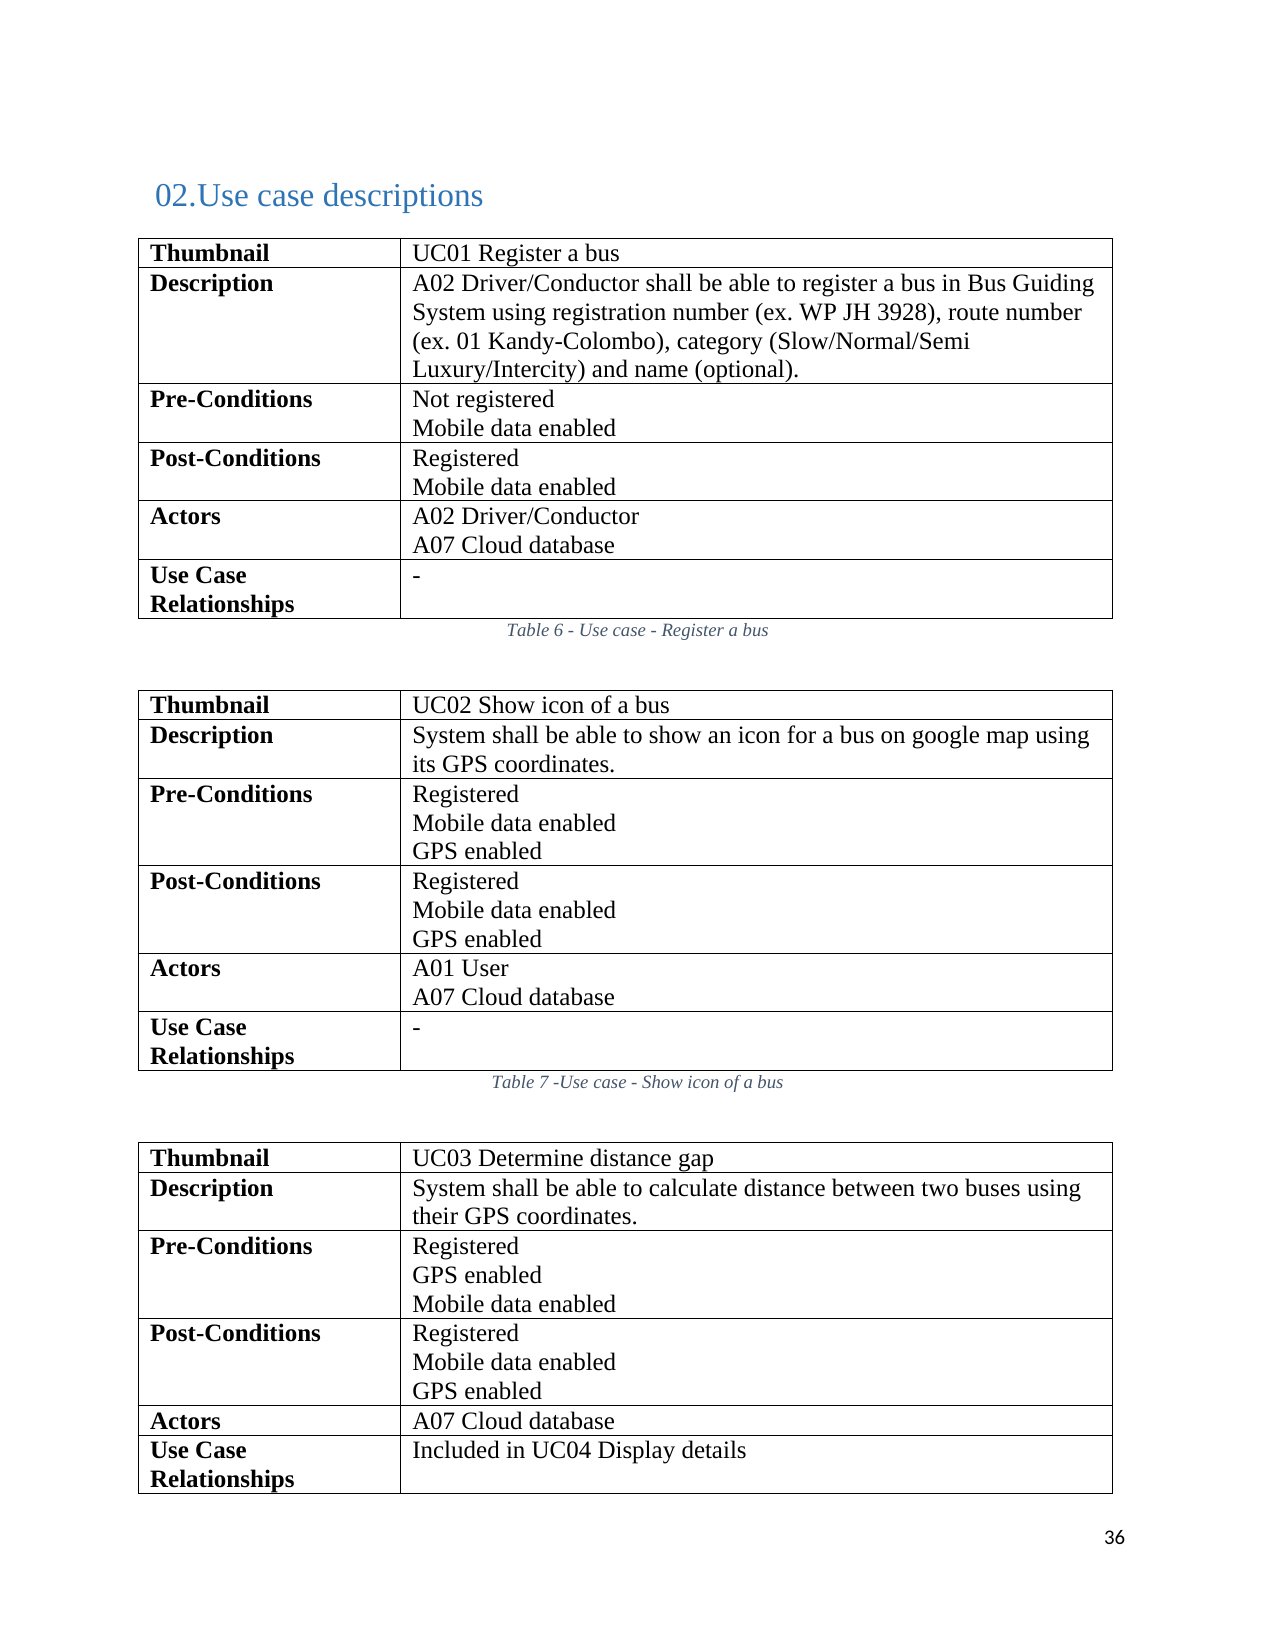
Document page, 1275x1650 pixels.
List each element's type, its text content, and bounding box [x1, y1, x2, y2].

table_header UC02 Show icon of a bus [401, 691, 1112, 719]
table_cell Description [139, 720, 400, 778]
text Table 6 - Use case - Register a bus [150, 618, 1125, 640]
table_cell System shall be able to calculate distance between two buses using their GPS coordinates. [401, 1173, 1112, 1230]
table_cell Post-Conditions [139, 443, 400, 500]
text Table 7 -Use case - Show icon of a bus [150, 1071, 1125, 1092]
table_cell Not registered Mobile data enabled [401, 384, 1112, 442]
table_cell A07 Cloud database [401, 1406, 1112, 1434]
table_cell Pre-Conditions [139, 384, 400, 442]
table_cell Description [139, 1173, 400, 1230]
table_cell Registered Mobile data enabled [401, 443, 1112, 500]
table_cell A01 User A07 Cloud database [401, 954, 1112, 1011]
table_cell A02 Driver/Conductor shall be able to register a bus in Bus Guiding System using registration number (ex. WP JH 3928), route number (ex. 01 Kandy-Colombo), category (Slow/Normal/Semi Luxury/Intercity) and name (optional). [401, 268, 1112, 383]
table_header Thumbnail [139, 691, 400, 719]
table_cell Actors [139, 1406, 400, 1434]
table_cell Pre-Conditions [139, 1231, 400, 1317]
table_cell - [401, 1012, 1112, 1069]
table_header UC01 Register a bus [401, 239, 1112, 267]
table_cell Registered GPS enabled Mobile data enabled [401, 1231, 1112, 1317]
table_cell System shall be able to show an icon for a bus on google map using its GPS coordinates. [401, 720, 1112, 778]
table_cell A02 Driver/Conductor A07 Cloud database [401, 501, 1112, 559]
table_cell Post-Conditions [139, 866, 400, 952]
table_cell Actors [139, 501, 400, 559]
table_cell Pre-Conditions [139, 779, 400, 865]
table_cell Included in UC04 Display details [401, 1436, 1112, 1493]
table_header Thumbnail [139, 239, 400, 267]
table_cell Post-Conditions [139, 1319, 400, 1405]
table_cell Registered Mobile data enabled GPS enabled [401, 1319, 1112, 1405]
table_cell Use Case Relationships [139, 1436, 400, 1493]
subtitle Use case descriptions [155, 175, 1125, 213]
table_cell Use Case Relationships [139, 560, 400, 617]
table_cell Description [139, 268, 400, 383]
table_cell Use Case Relationships [139, 1012, 400, 1069]
table_header UC03 Determine distance gap [401, 1143, 1112, 1172]
table_cell Registered Mobile data enabled GPS enabled [401, 866, 1112, 952]
table_cell Actors [139, 954, 400, 1011]
table_cell - [401, 560, 1112, 617]
table_header Thumbnail [139, 1143, 400, 1172]
table_cell Registered Mobile data enabled GPS enabled [401, 779, 1112, 865]
